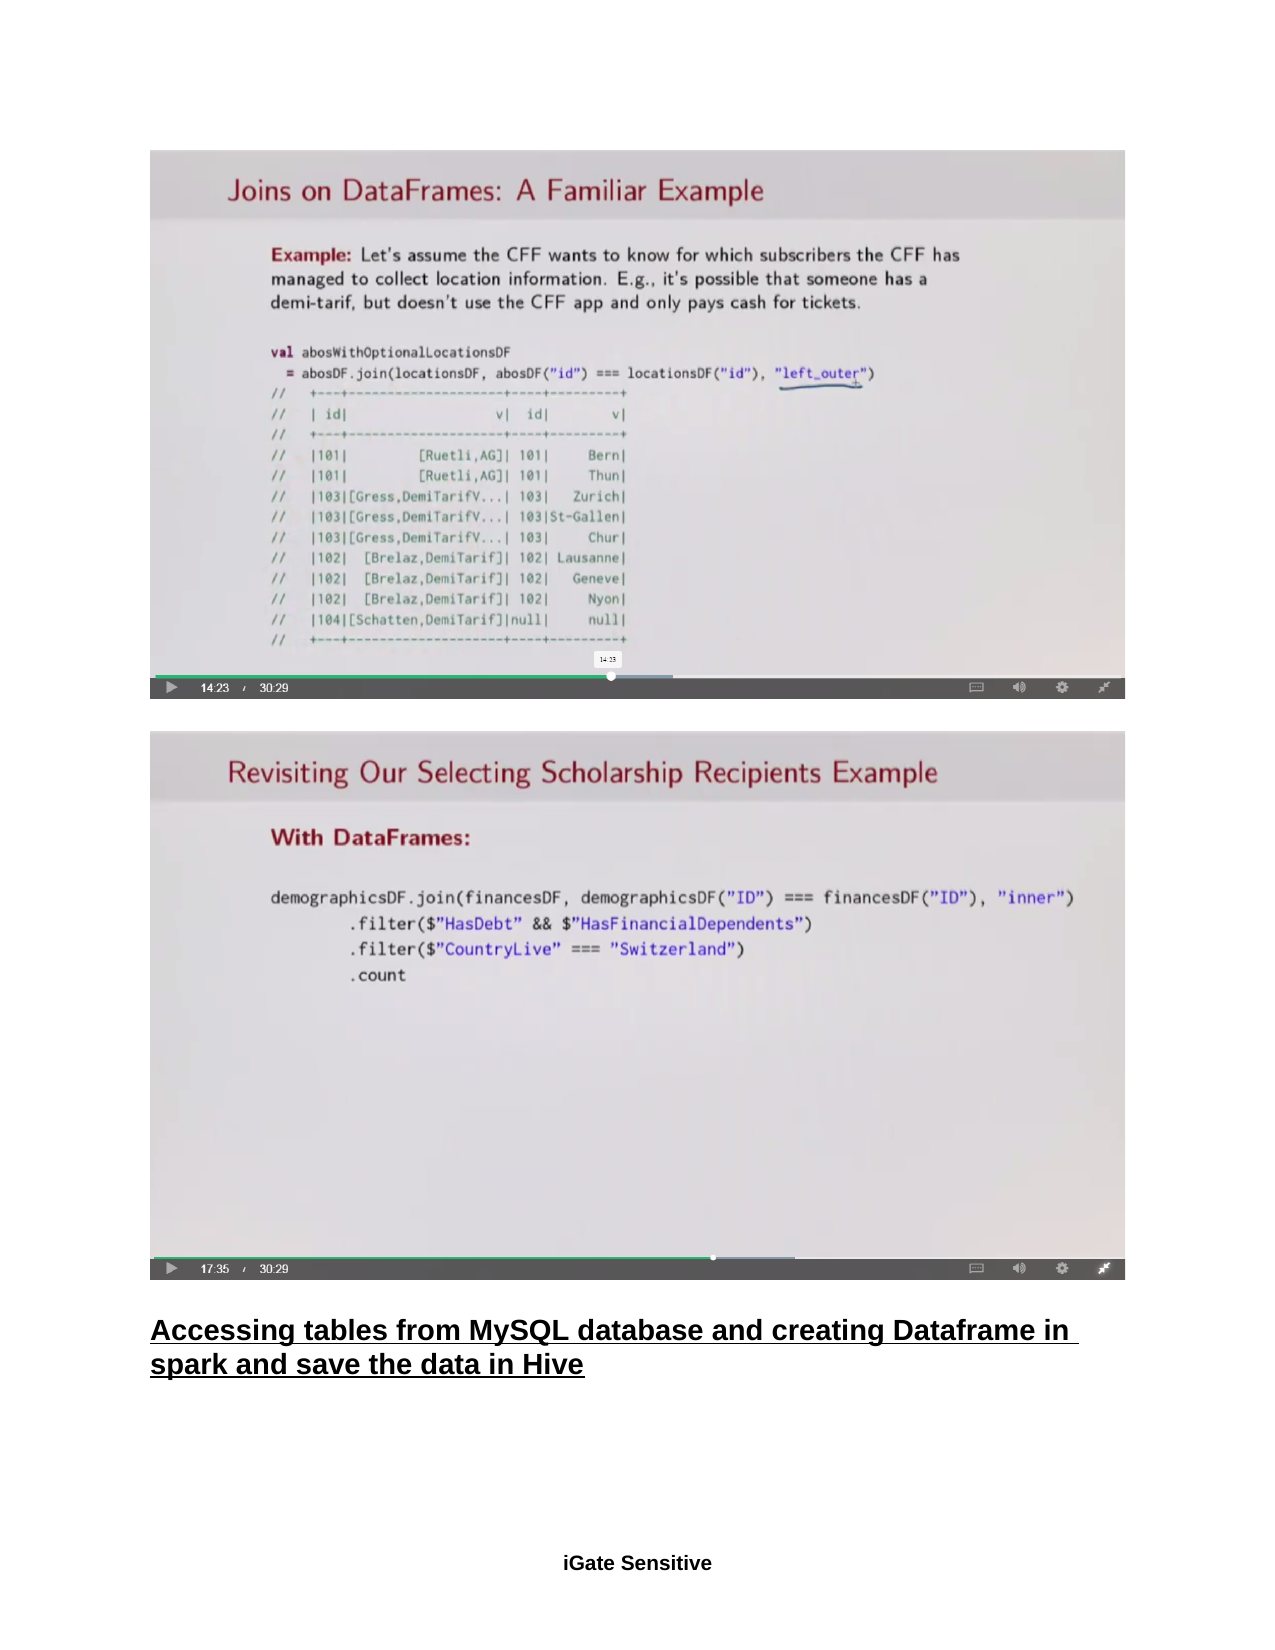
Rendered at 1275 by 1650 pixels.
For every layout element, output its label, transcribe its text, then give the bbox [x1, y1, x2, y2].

picture [150, 150, 1125, 699]
picture [150, 731, 1125, 1280]
text Accessing tables from MySQL database and creating Dataframe in spark and save the data in Hive [150, 1313, 1125, 1380]
